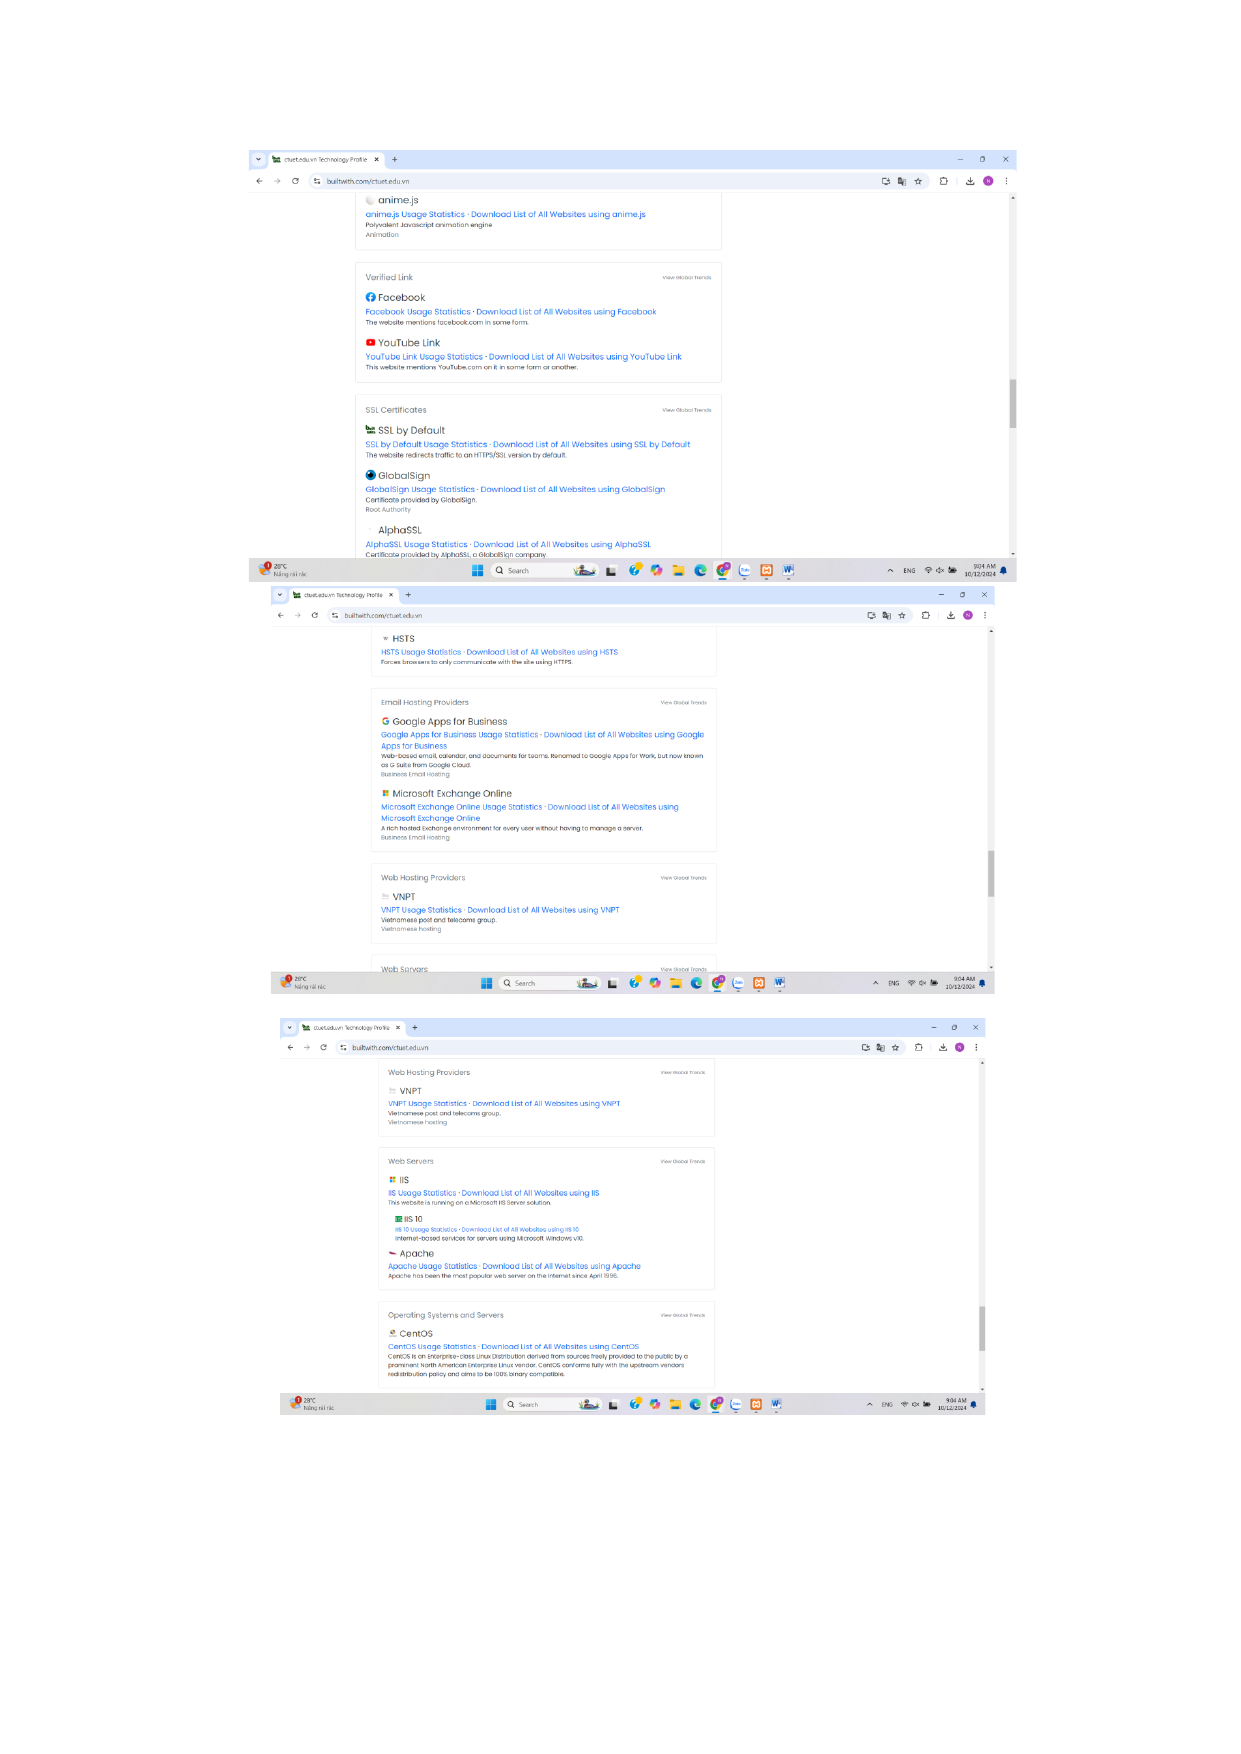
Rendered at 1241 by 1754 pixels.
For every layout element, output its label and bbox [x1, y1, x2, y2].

picture [248, 150, 1017, 582]
picture [280, 1018, 986, 1415]
picture [270, 586, 995, 994]
